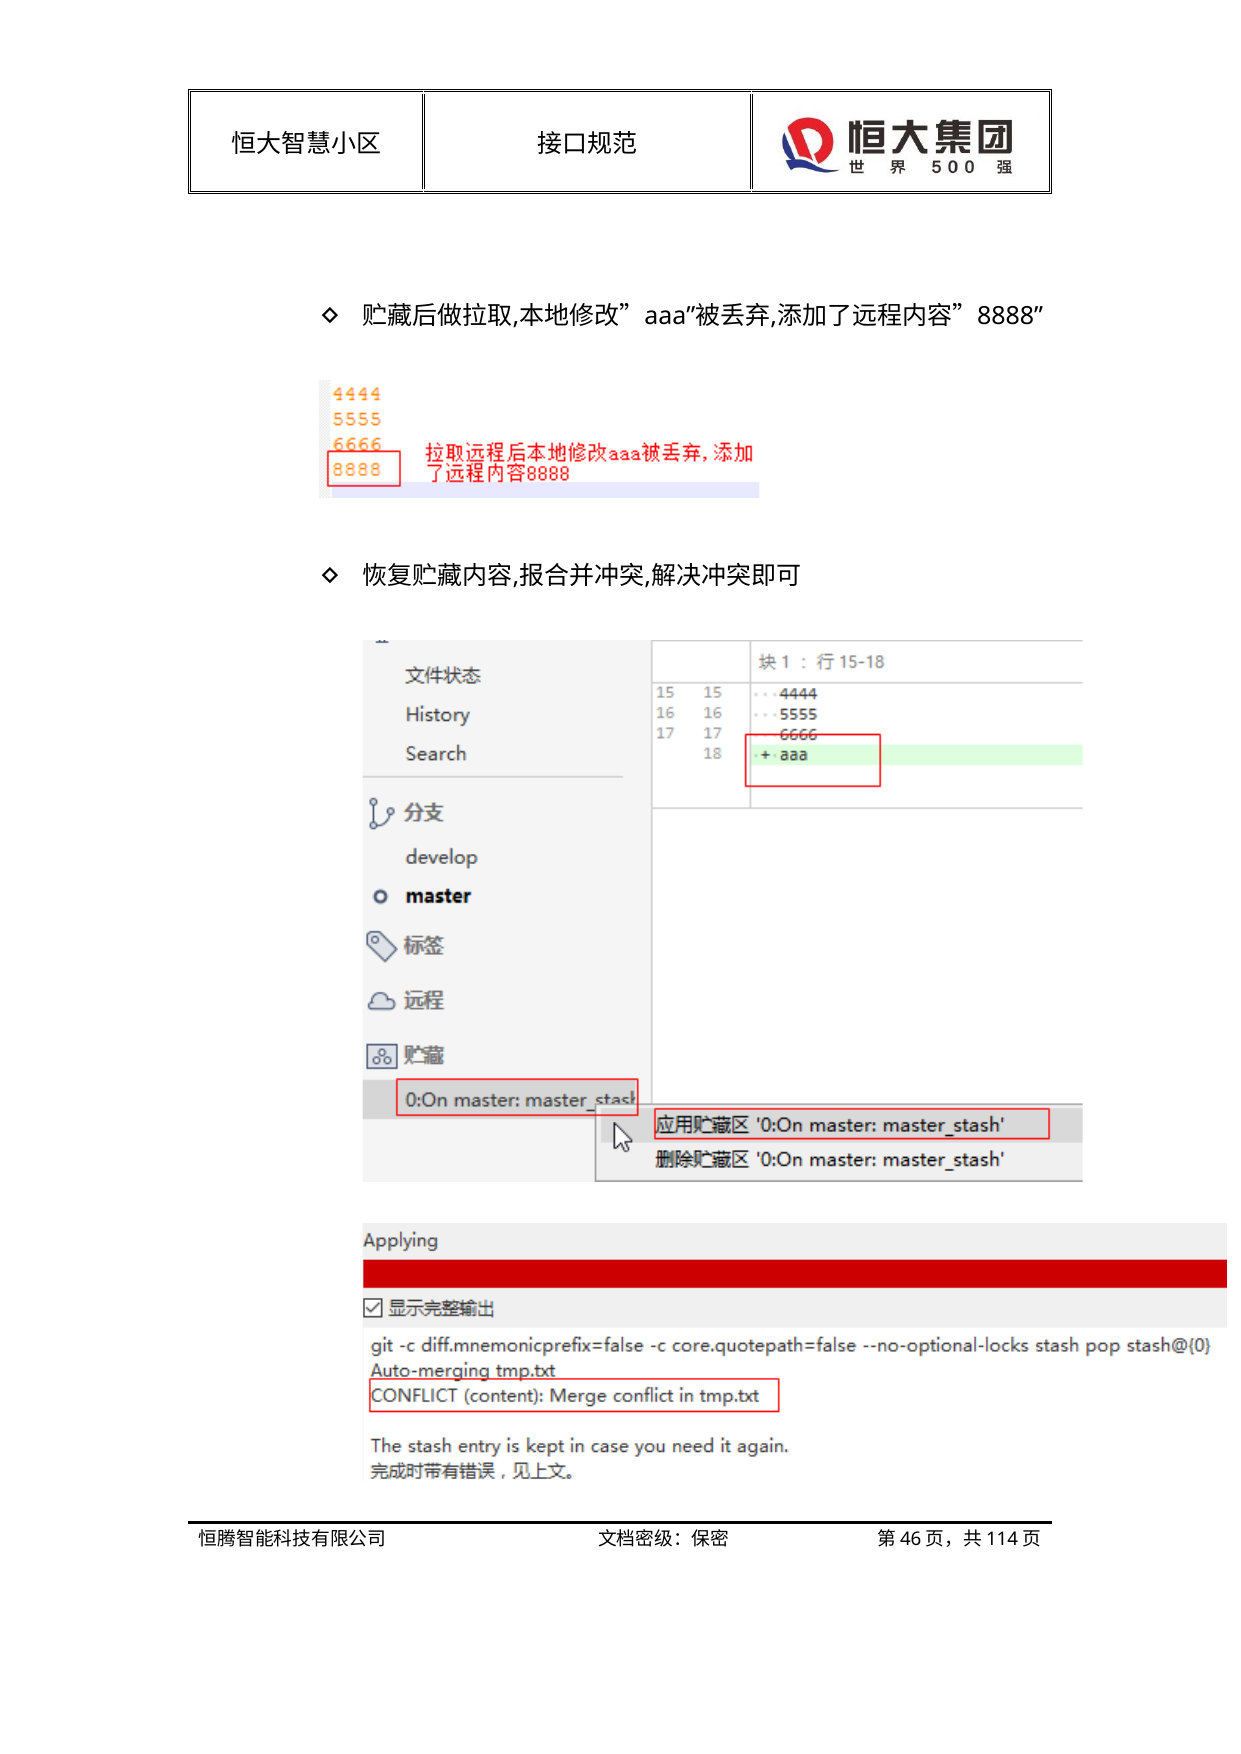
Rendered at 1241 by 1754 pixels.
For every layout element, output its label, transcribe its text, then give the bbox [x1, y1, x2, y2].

picture [318, 380, 760, 498]
list 恢复贮藏内容,报合并冲突,解决冲突即可 [319, 541, 1053, 606]
list 贮藏后做拉取,本地修改”aaa”被丢弃,添加了远程内容”8888” [319, 281, 1053, 346]
picture [362, 1223, 1227, 1482]
picture [762, 106, 1040, 177]
picture [362, 640, 1083, 1182]
